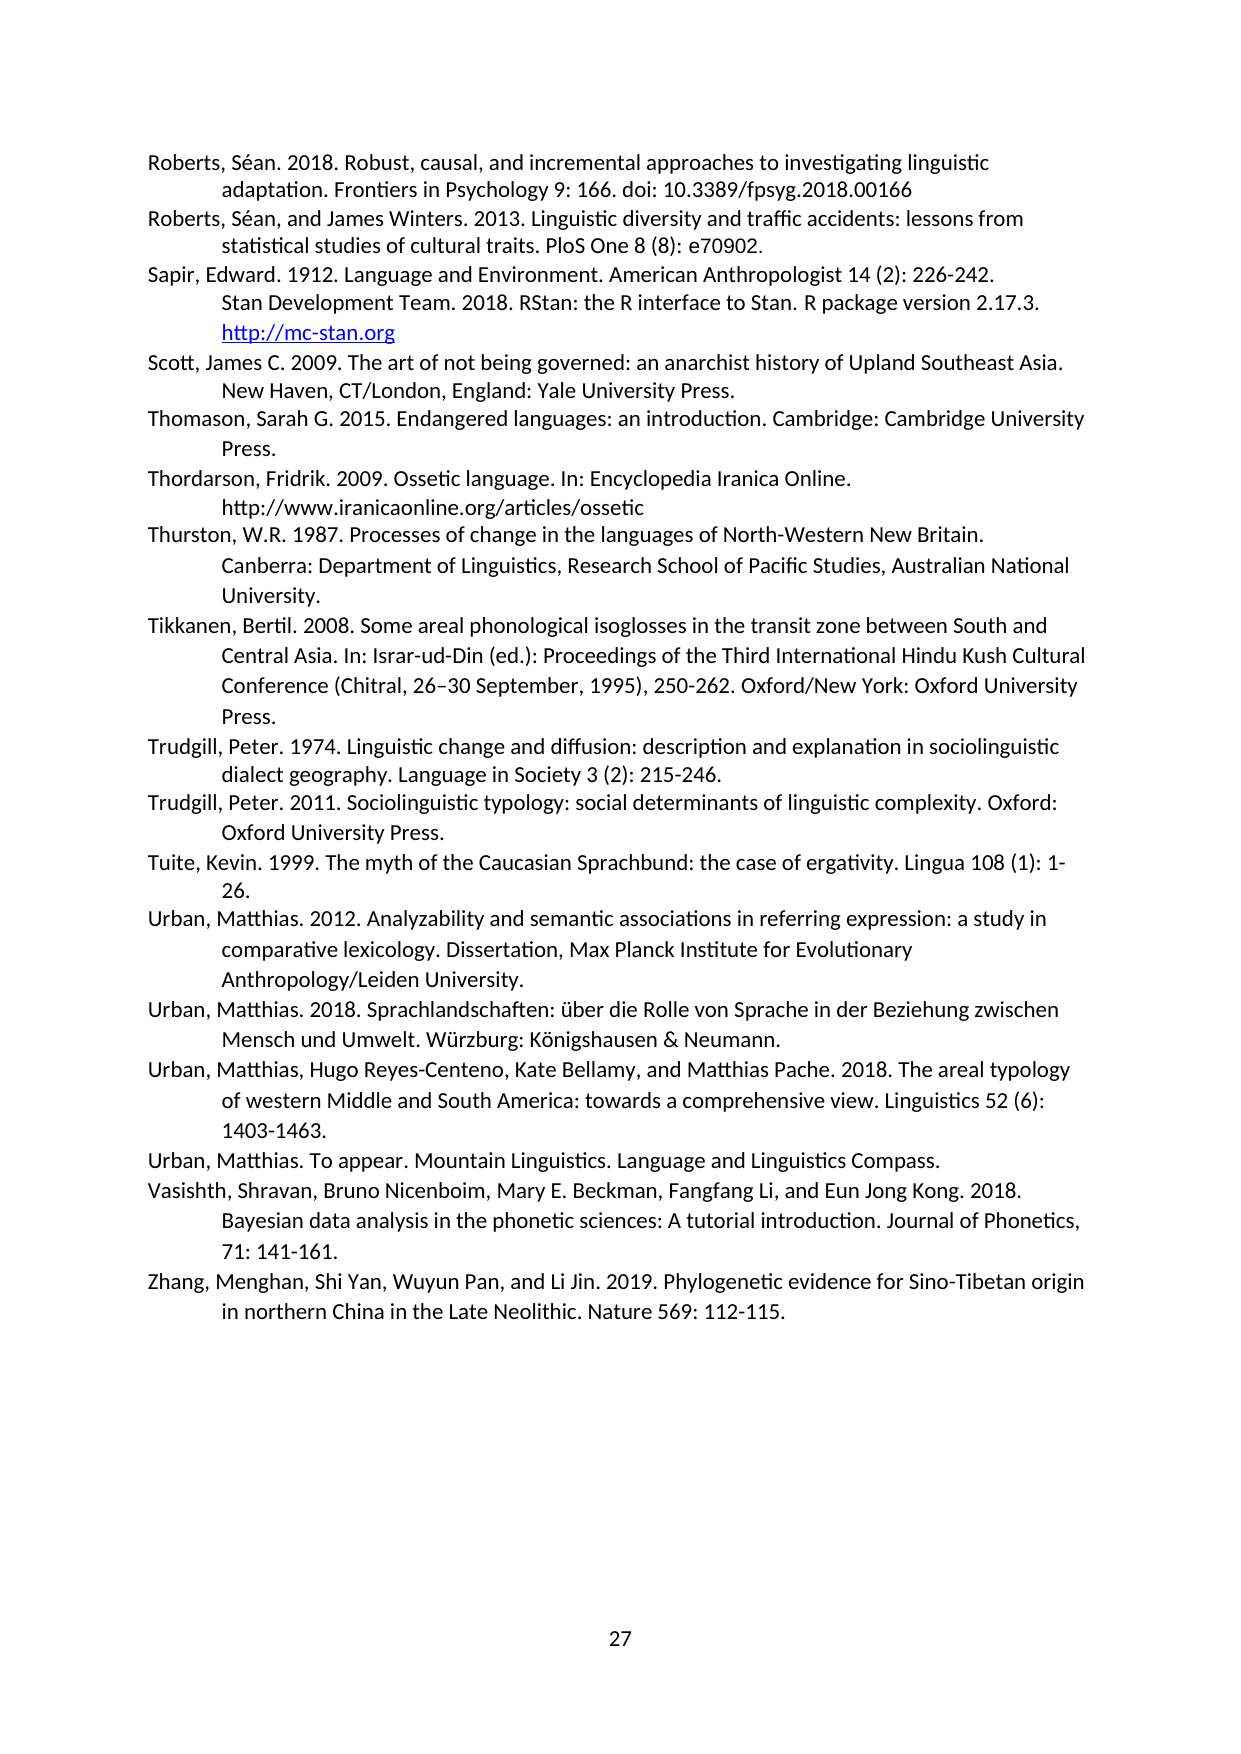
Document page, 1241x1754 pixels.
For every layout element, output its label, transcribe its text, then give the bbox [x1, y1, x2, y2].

text Vasishth, Shravan, Bruno Nicenboim, Mary E. Beckman, Fangfang Li, and Eun Jong Kong. 2018. [148, 1176, 1093, 1204]
text Trudgill, Peter. 2011. Sociolinguistic typology: social determinants of linguistic complexity. Oxford: [148, 788, 1093, 816]
text Thordarson, Fridrik. 2009. Ossetic language. In: Encyclopedia Iranica Online. [148, 464, 1093, 493]
text Urban, Matthias. To appear. Mountain Linguistics. Language and Linguistics Compass. [148, 1146, 1093, 1174]
text Canberra: Department of Linguistics, Research School of Pacific Studies, Australian National University. [221, 551, 1093, 609]
text statistical studies of cultural traits. PloS One 8 (8): e70902. [148, 232, 1093, 260]
text Press. [148, 434, 1093, 462]
text http://www.iranicaonline.org/articles/ossetic [148, 493, 1093, 521]
text Oxford University Press. [148, 818, 1093, 846]
text New Haven, CT/London, England: Yale University Press. [148, 376, 1093, 404]
text Mensch und Umwelt. Würzburg: Königshausen & Neumann. [148, 1025, 1093, 1053]
text Tikkanen, Bertil. 2008. Some areal phonological isoglosses in the transit zone between South and [148, 611, 1093, 639]
text Tuite, Kevin. 1999. The myth of the Caucasian Sprachbund: the case of ergativity. Lingua 108 (1): 1- [148, 848, 1093, 877]
text adaptation. Frontiers in Psychology 9: 166. doi: 10.3389/fpsyg.2018.00166 [148, 176, 1093, 204]
text Thomason, Sarah G. 2015. Endangered languages: an introduction. Cambridge: Cambridge University [148, 404, 1093, 432]
text Thurston, W.R. 1987. Processes of change in the languages of North-Western New Britain. [148, 521, 1093, 549]
text Urban, Matthias. 2018. Sprachlandschaften: über die Rolle von Sprache in der Beziehung zwischen [148, 995, 1093, 1023]
text Sapir, Edward. 1912. Language and Environment. American Anthropologist 14 (2): 226-242. [148, 260, 1093, 288]
text Stan Development Team. 2018. RStan: the R interface to Stan. R package version 2.17.3. http://mc-stan.org [221, 288, 1093, 346]
text in northern China in the Late Neolithic. Nature 569: 112-115. [148, 1297, 1093, 1325]
text comparative lexicology. Dissertation, Max Planck Institute for Evolutionary Anthropology/Leiden University. [221, 935, 1093, 993]
text Scott, James C. 2009. The art of not being governed: an anarchist history of Upland Southeast Asia. [148, 348, 1093, 376]
text Zhang, Menghan, Shi Yan, Wuyun Pan, and Li Jin. 2019. Phylogenetic evidence for Sino-Tibetan origin [148, 1267, 1093, 1295]
text of western Middle and South America: towards a comprehensive view. Linguistics 52 (6): 1403-1463. [221, 1086, 1093, 1144]
text Urban, Matthias, Hugo Reyes-Centeno, Kate Bellamy, and Matthias Pache. 2018. The areal typology [148, 1056, 1093, 1084]
text Bayesian data analysis in the phonetic sciences: A tutorial introduction. Journal of Phonetics, 71: 141-161. [221, 1207, 1093, 1265]
text Roberts, Séan, and James Winters. 2013. Linguistic diversity and traffic accidents: lessons from [148, 204, 1093, 232]
text dialect geography. Language in Society 3 (2): 215-246. [148, 760, 1093, 788]
text Urban, Matthias. 2012. Analyzability and semantic associations in referring expression: a study in [148, 904, 1093, 933]
text 26. [148, 877, 1093, 904]
text Roberts, Séan. 2018. Robust, causal, and incremental approaches to investigating linguistic [148, 148, 1093, 176]
text Central Asia. In: Israr-ud-Din (ed.): Proceedings of the Third International Hindu Kush Cultural Conference (Chitral, 26–30 September, 1995), 250-262. Oxford/New York: Oxford University Press. [221, 641, 1093, 730]
text Trudgill, Peter. 1974. Linguistic change and diffusion: description and explanation in sociolinguistic [148, 732, 1093, 760]
